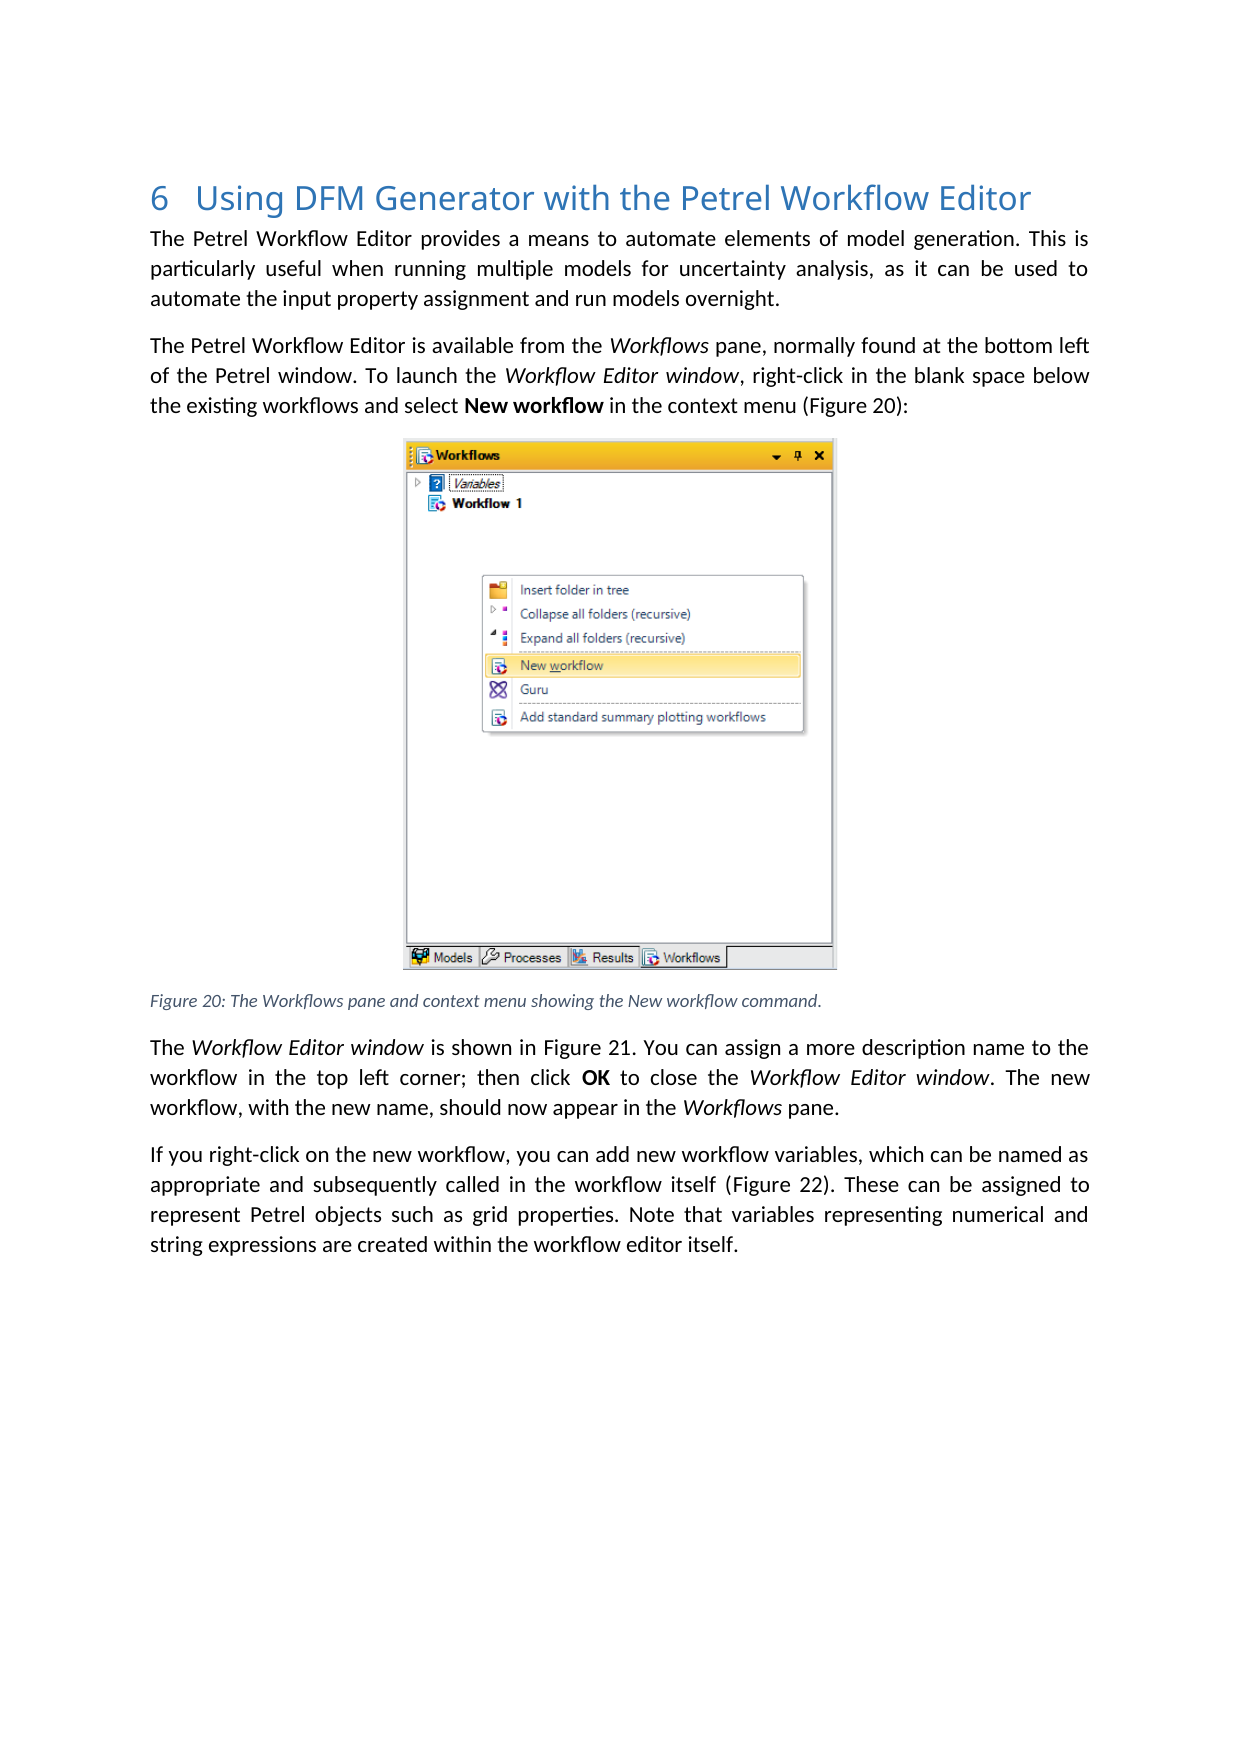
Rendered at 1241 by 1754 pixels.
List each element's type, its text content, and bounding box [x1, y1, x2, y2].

text The Petrel Workflow Editor is available from the Workflows pane, normally found at the bottom left of the Petrel window. To launch the Workflow Editor window, right-click in the blank space below the existing workflows and select New workflow in the context menu (Figure 18): [150, 331, 1090, 420]
text If you right-click on the new workflow, you can add new workflow variables, which can be named as appropriate and subsequently called in the workflow itself (Figure 20). These can be assigned to represent Petrel objects such as grid properties. Note that variables representing numerical and string expressions are created within the workflow editor itself. [150, 1140, 1090, 1258]
subtitle Using DFM Generator with the Petrel Workflow Editor [150, 175, 1090, 220]
text The Petrel Workflow Editor provides a means to automate elements of model generation. This is particularly useful when running multiple models for uncertainty analysis, as it can be used to automate the input property assignment and run models overnight. [150, 224, 1090, 312]
text The Workflow Editor window is shown in Figure 19. You can assign a more description name to the workflow in the top left corner; then click OK to close the Workflow Editor window. The new workflow, with the new name, should now appear in the Workflows pane. [150, 1033, 1090, 1121]
picture [403, 438, 838, 970]
text Figure 20: The Workflows pane and context menu showing the New workflow command. [150, 989, 1090, 1012]
